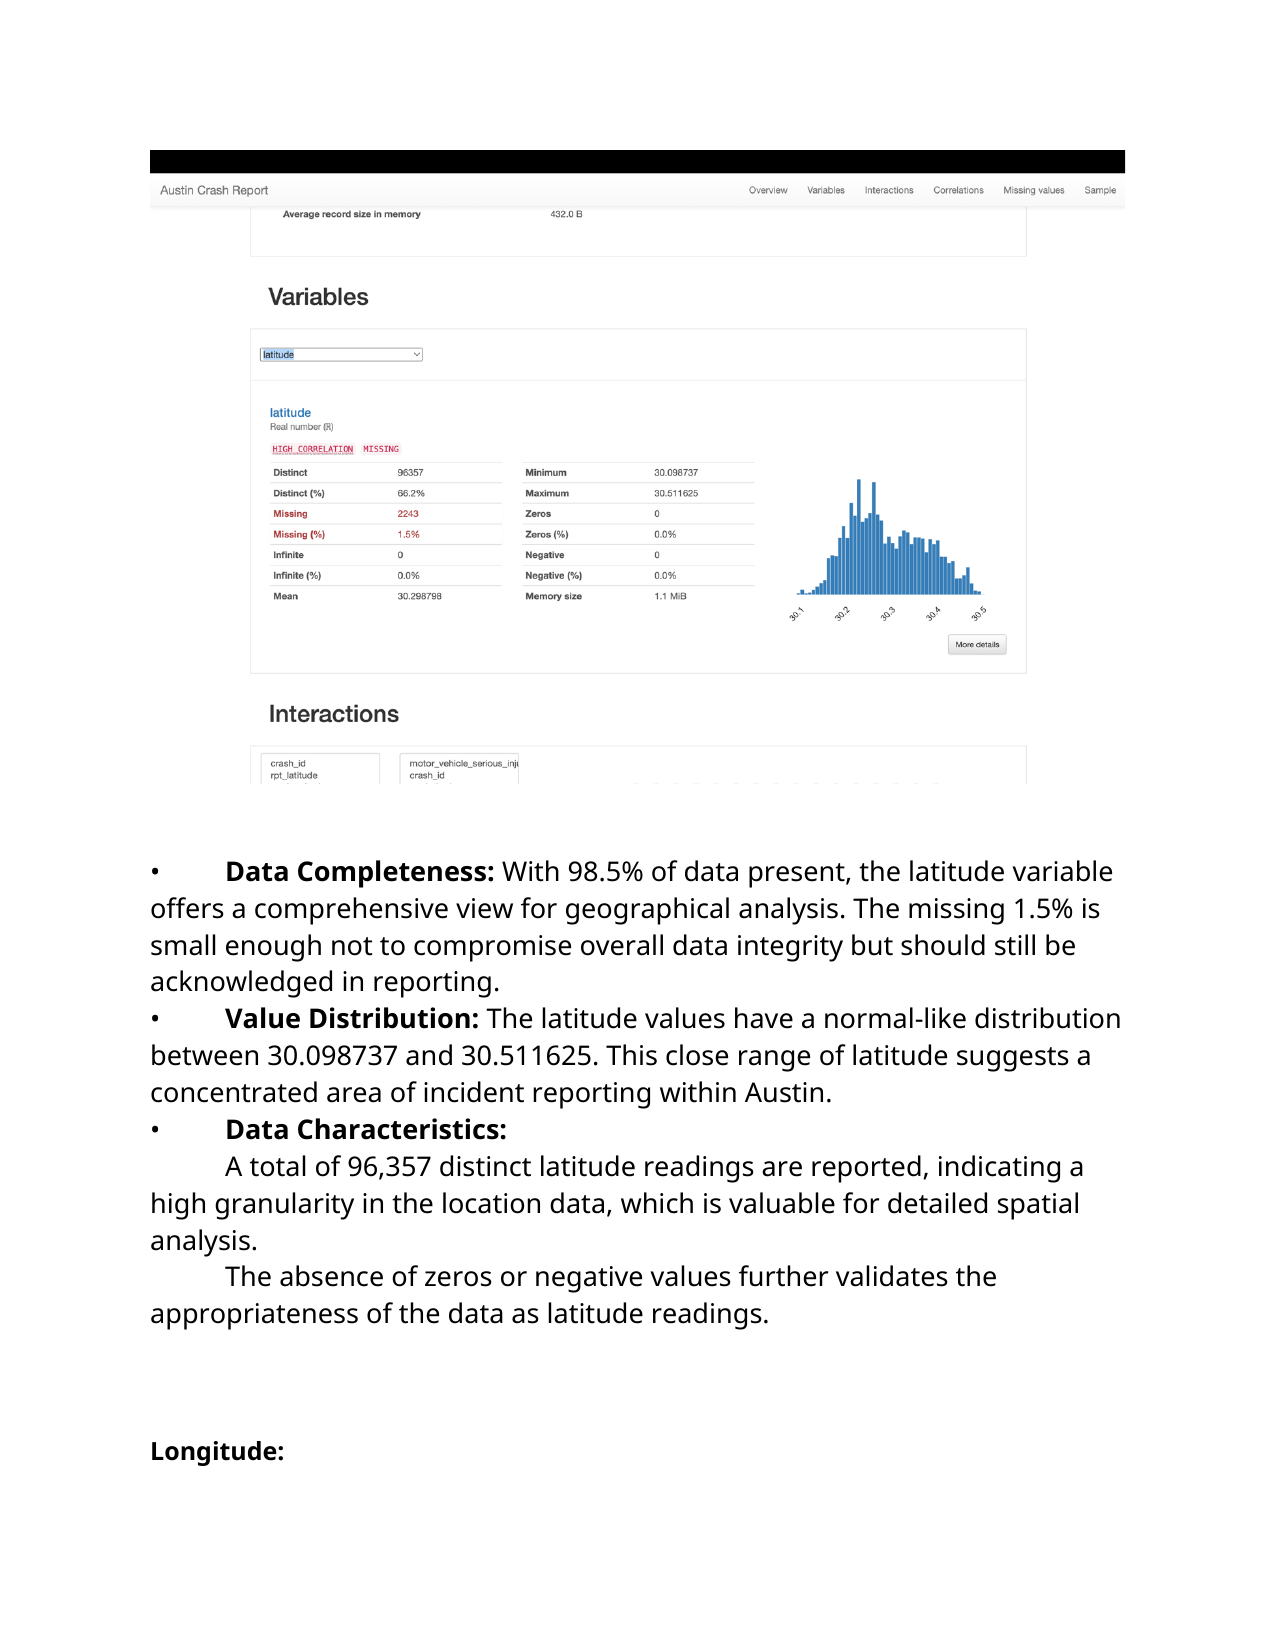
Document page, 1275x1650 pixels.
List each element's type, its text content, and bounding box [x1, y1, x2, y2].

list A total of 96,357 distinct latitude readings are reported, indicating a high granularity in the location data, which is valuable for detailed spatial analysis. [150, 1147, 1125, 1258]
list Data Completeness: With 98.5% of data present, the latitude variable offers a comprehensive view for geographical analysis. The missing 1.5% is small enough not to compromise overall data integrity but should still be acknowledged in reporting. [150, 852, 1125, 1000]
list The absence of zeros or negative values further validates the appropriateness of the data as latitude readings. [150, 1258, 1125, 1332]
list Data Characteristics: [150, 1110, 1125, 1147]
list Value Distribution: The latitude values have a normal-like distribution between 30.098737 and 30.511625. This close range of latitude suggests a concentrated area of incident reporting within Austin. [150, 1000, 1125, 1110]
picture [150, 150, 1125, 784]
text Longitude: [150, 1434, 1125, 1468]
